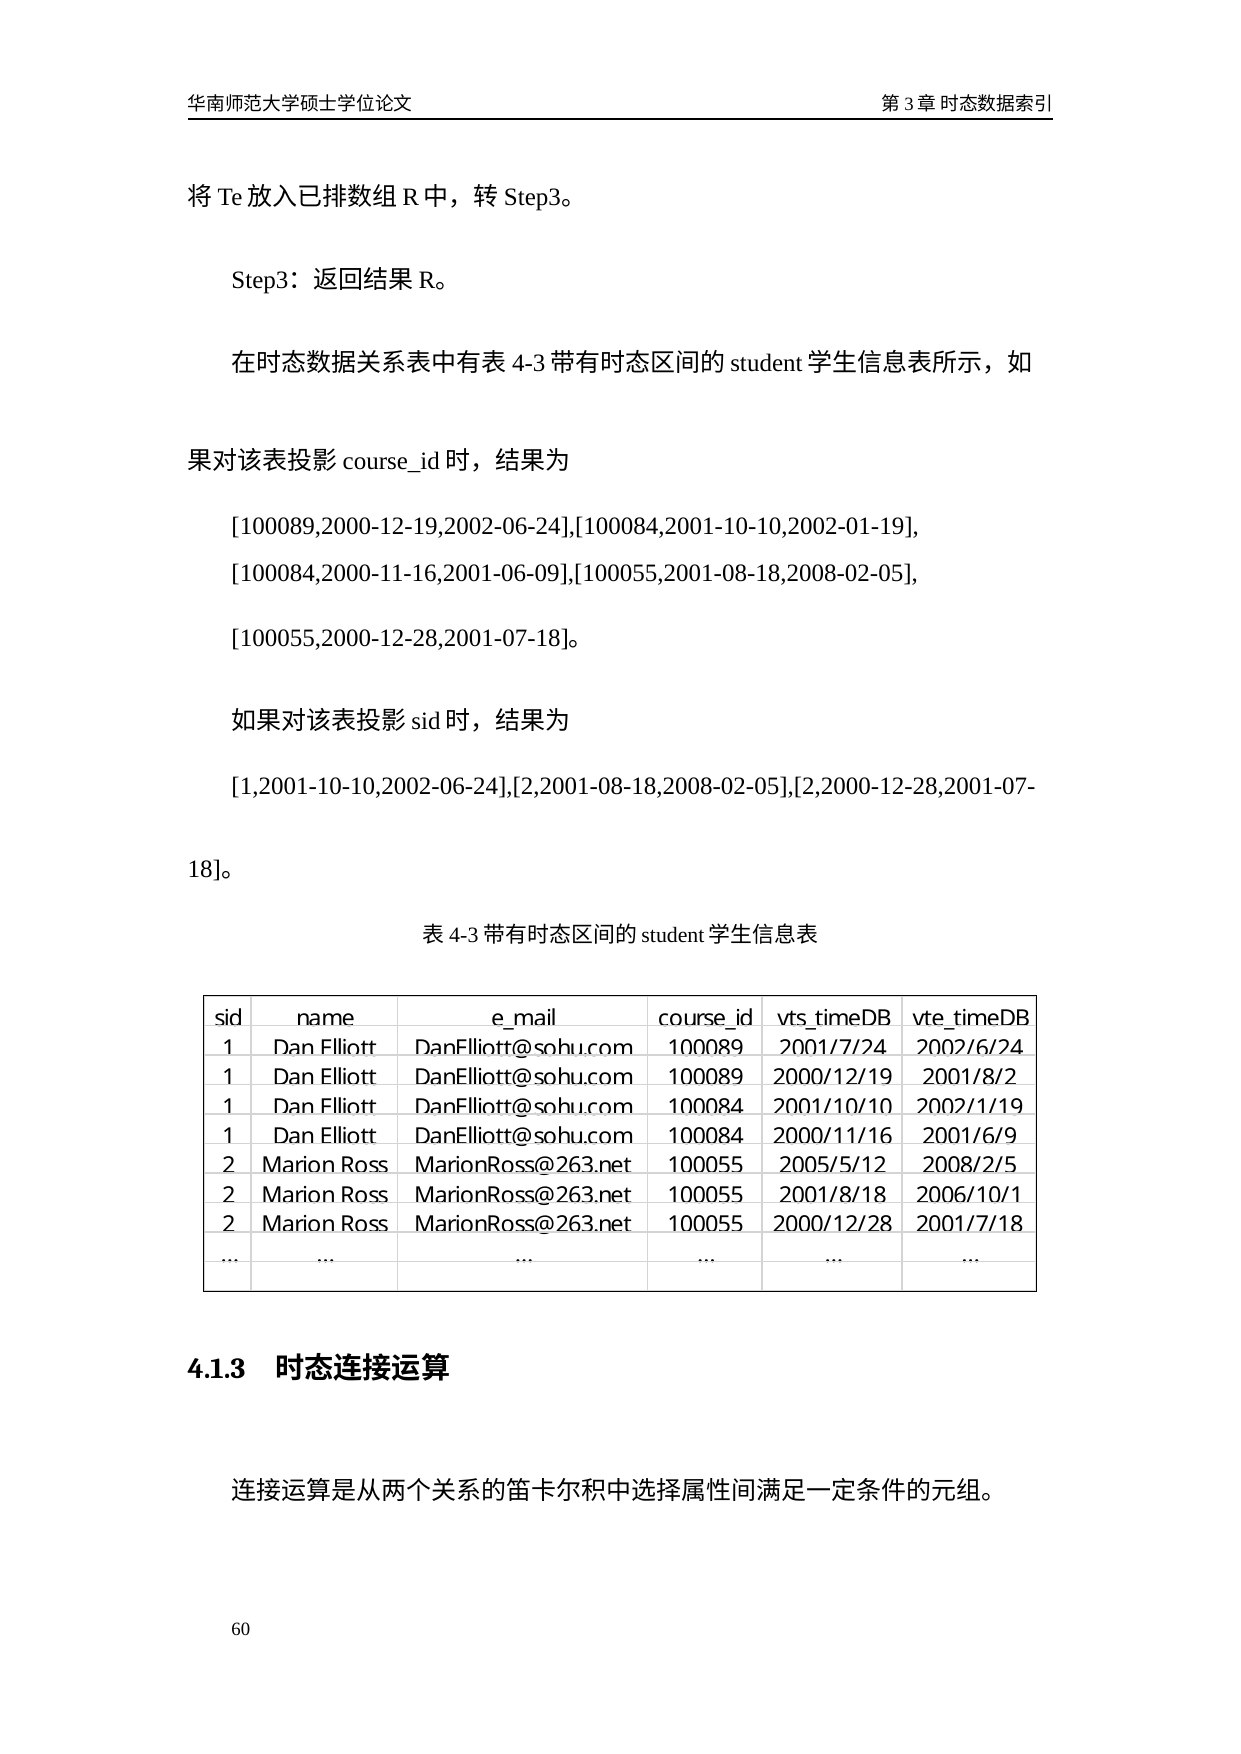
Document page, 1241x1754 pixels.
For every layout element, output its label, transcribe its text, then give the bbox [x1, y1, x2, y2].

text 如果对该表投影sid时，结果为 [187, 686, 1053, 751]
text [187, 162, 1053, 227]
text [1,2001-10-10,2002-06-24],[2,2001-08-18,2008-02-05],[2,2000-12-28,2001-07-18]。 [187, 769, 1053, 899]
subtitle 时态连接运算 [187, 1333, 1053, 1398]
text [100084,2000-11-16,2001-06-09],[100055,2001-08-18,2008-02-05], [187, 556, 1053, 588]
text [100055,2000-12-28,2001-07-18]。 [187, 603, 1053, 668]
text Step3：返回结果R。 [187, 245, 1053, 310]
text 连接运算是从两个关系的笛卡尔积中选择属性间满足一定条件的元组。 [187, 1456, 1053, 1521]
text [100089,2000-12-19,2002-06-24],[100084,2001-10-10,2002-01-19], [187, 509, 1053, 541]
